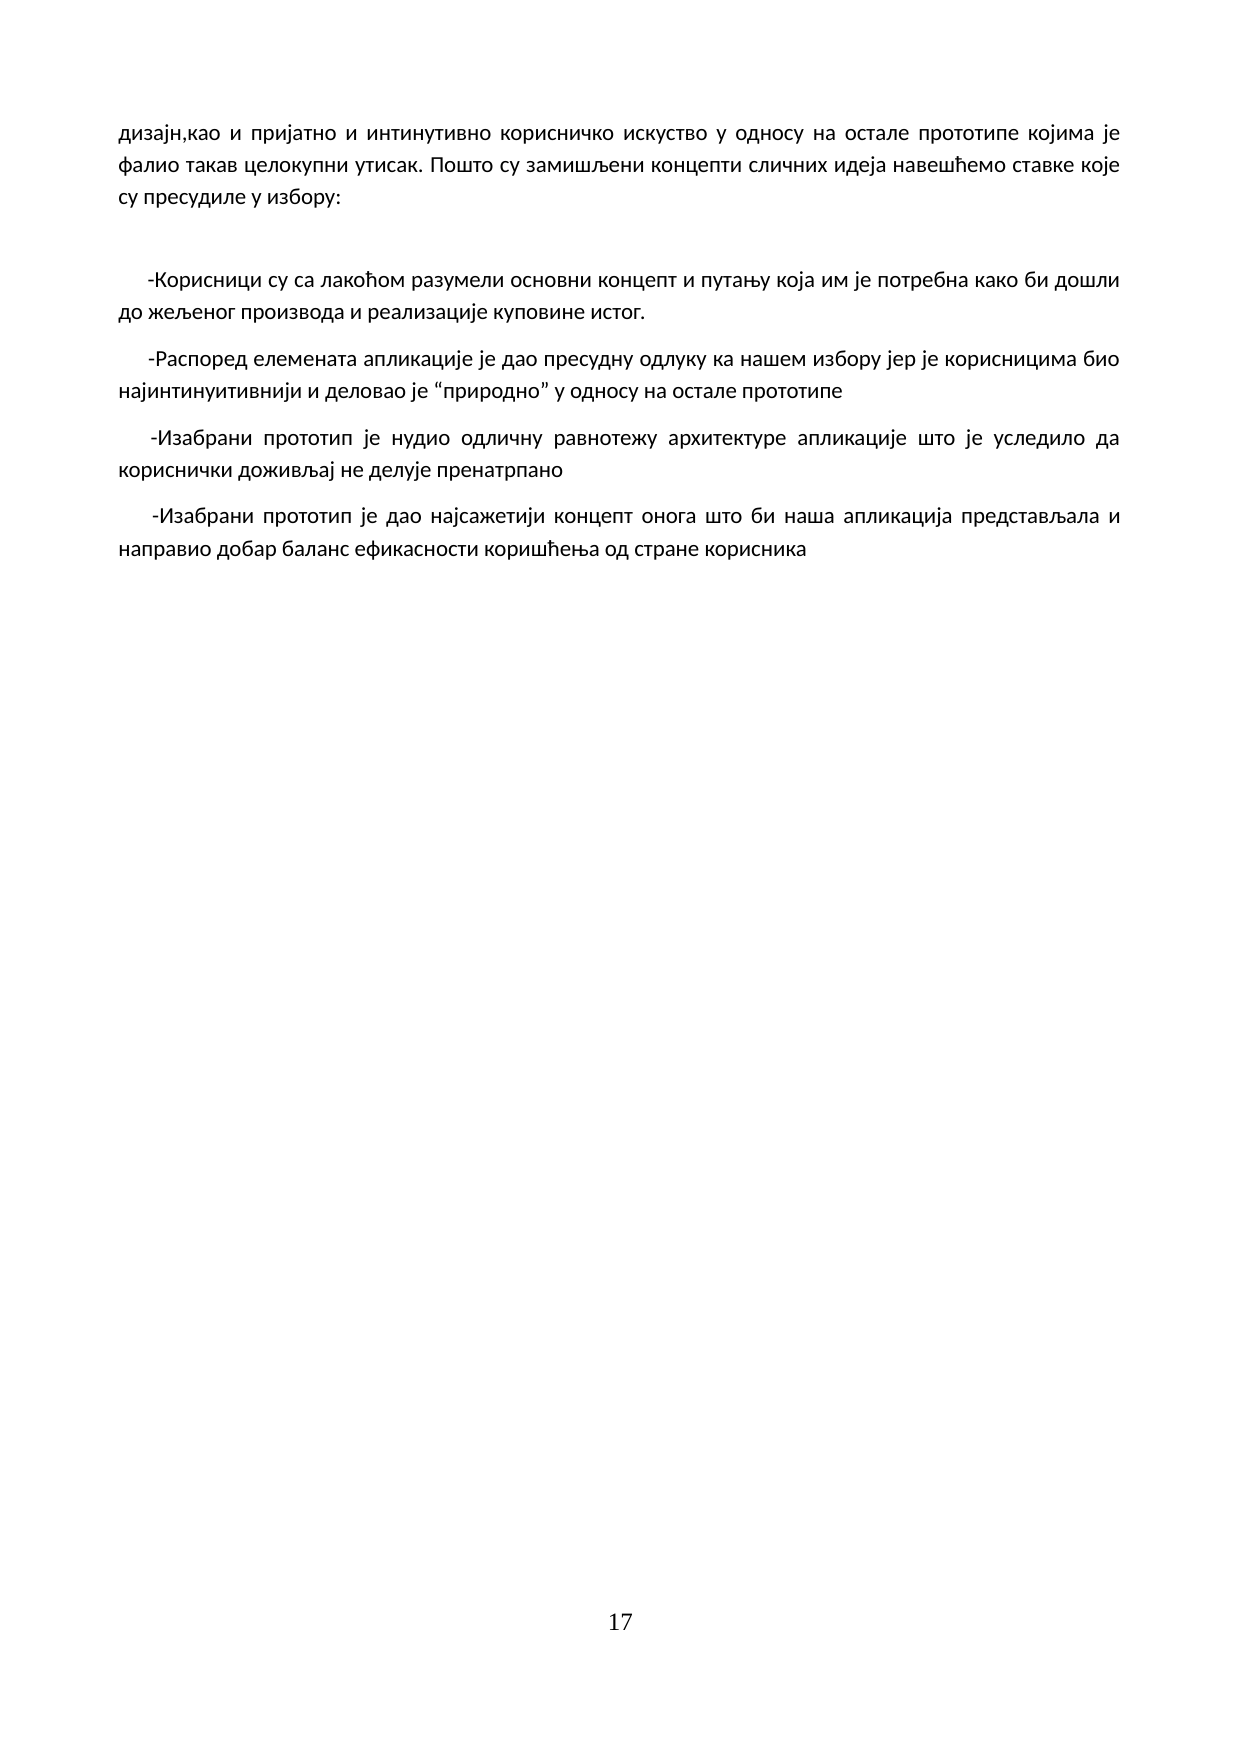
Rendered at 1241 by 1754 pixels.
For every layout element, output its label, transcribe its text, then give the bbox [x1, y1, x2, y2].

text -Распоред елемeната апликације је дао пресудну одлуку ка нашем избору јер је корисницима био најинтинуитивнији и деловао је “природно” у односу на остале прототипе [118, 344, 1122, 404]
text -Изабрани прототип је нудио одличну равнотежу архитектуре апликације што је уследило да кориснички доживљај не делује пренатрпано [118, 423, 1122, 483]
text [118, 118, 1122, 211]
text -Изабрани прототип је дао најсажетији концепт онога што би наша апликација представљала и направио добар баланс ефикасности коришћења од стране корисника [118, 502, 1122, 562]
text -Корисници су са лакоћом разумели основни концепт и путању која им је потребна како би дошли до жељеног производа и реализације куповине истог. [118, 229, 1122, 325]
